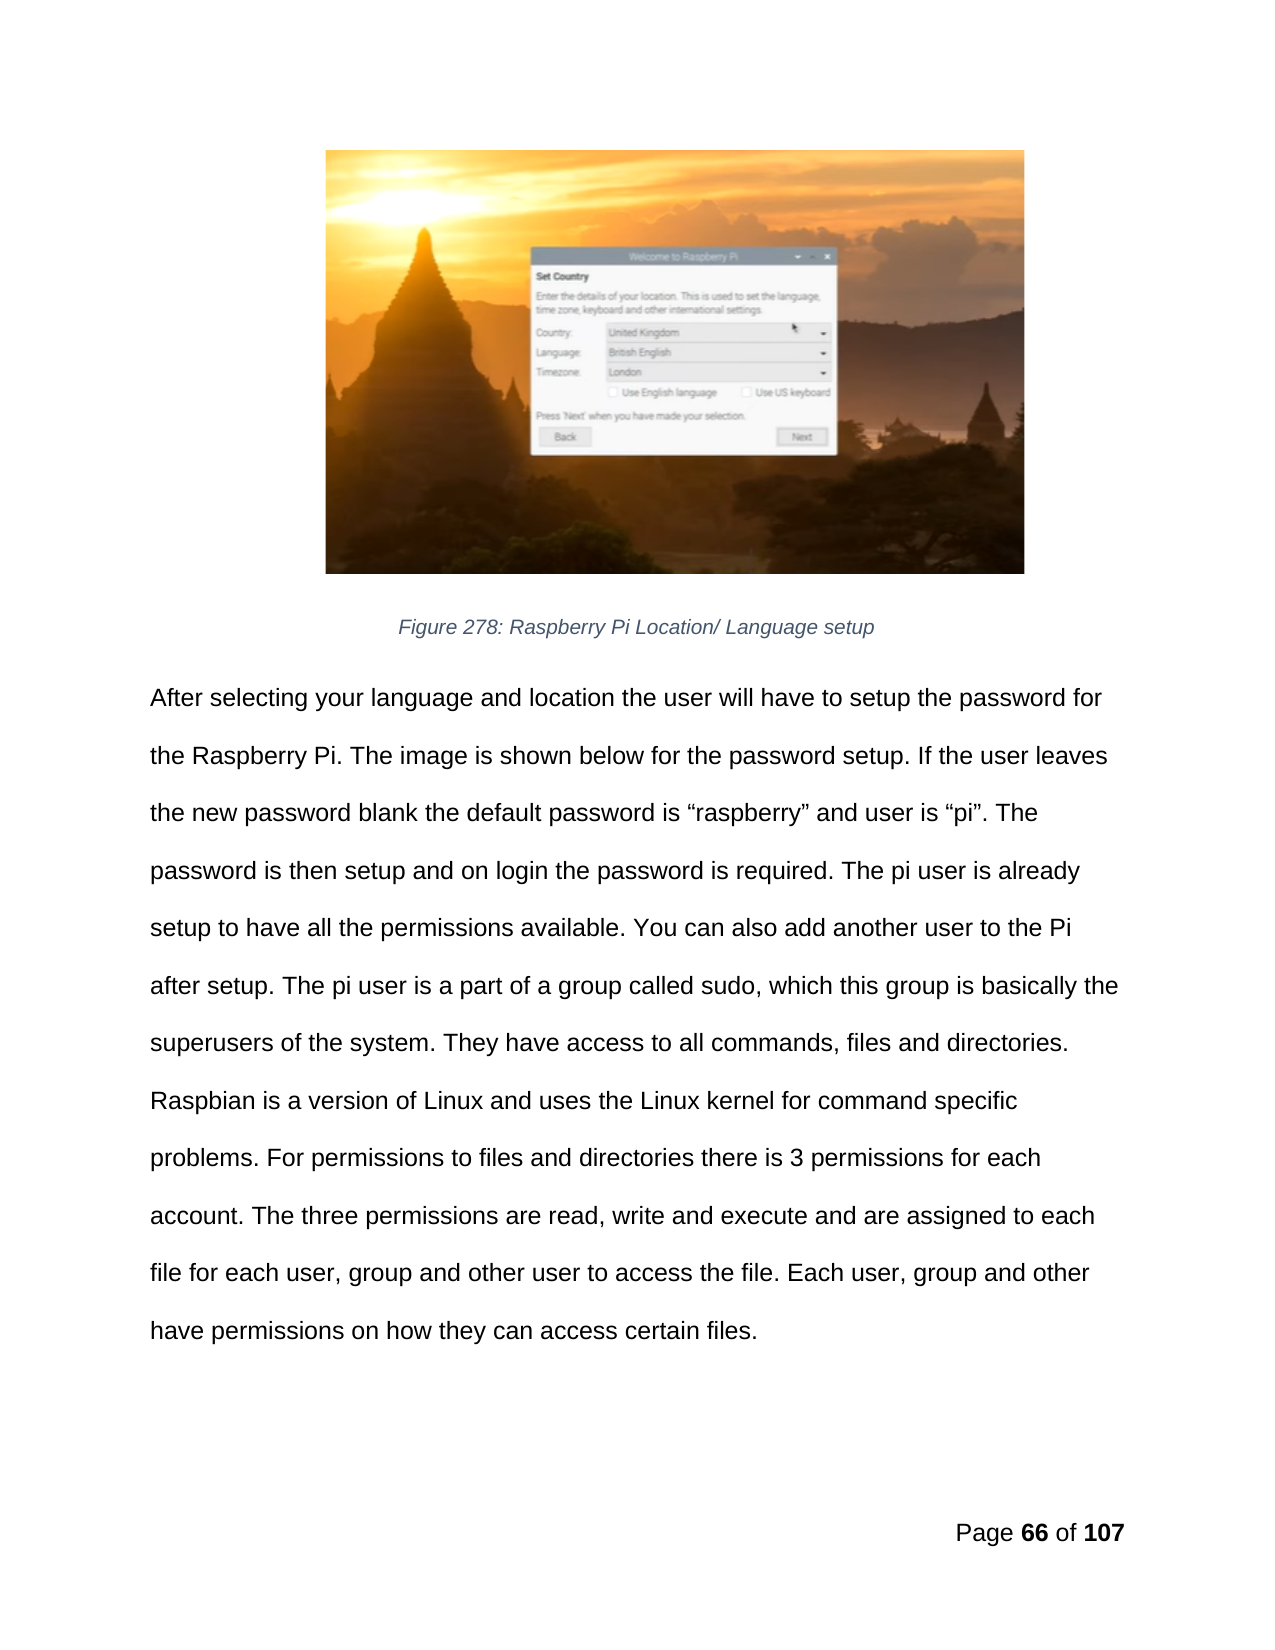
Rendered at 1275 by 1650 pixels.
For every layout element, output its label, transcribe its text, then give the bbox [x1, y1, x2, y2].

text After selecting your language and location the user will have to setup the password for the Raspberry Pi. The image is shown below for the password setup. If the user leaves the new password blank the default password is “raspberry” and user is “pi”. The password is then setup and on login the password is required. The pi user is already setup to have all the permissions available. You can also add another user to the Pi after setup. The pi user is a part of a group called sudo, which this group is basically the superusers of the system. They have access to all commands, files and directories. Raspbian is a version of Linux and uses the Linux kernel for command specific problems. For permissions to files and directories there is 3 permissions for each account. The three permissions are read, write and execute and are assigned to each file for each user, group and other user to access the file. Each user, group and other have permissions on how they can access certain files. [150, 683, 1125, 1345]
picture [325, 150, 1025, 574]
